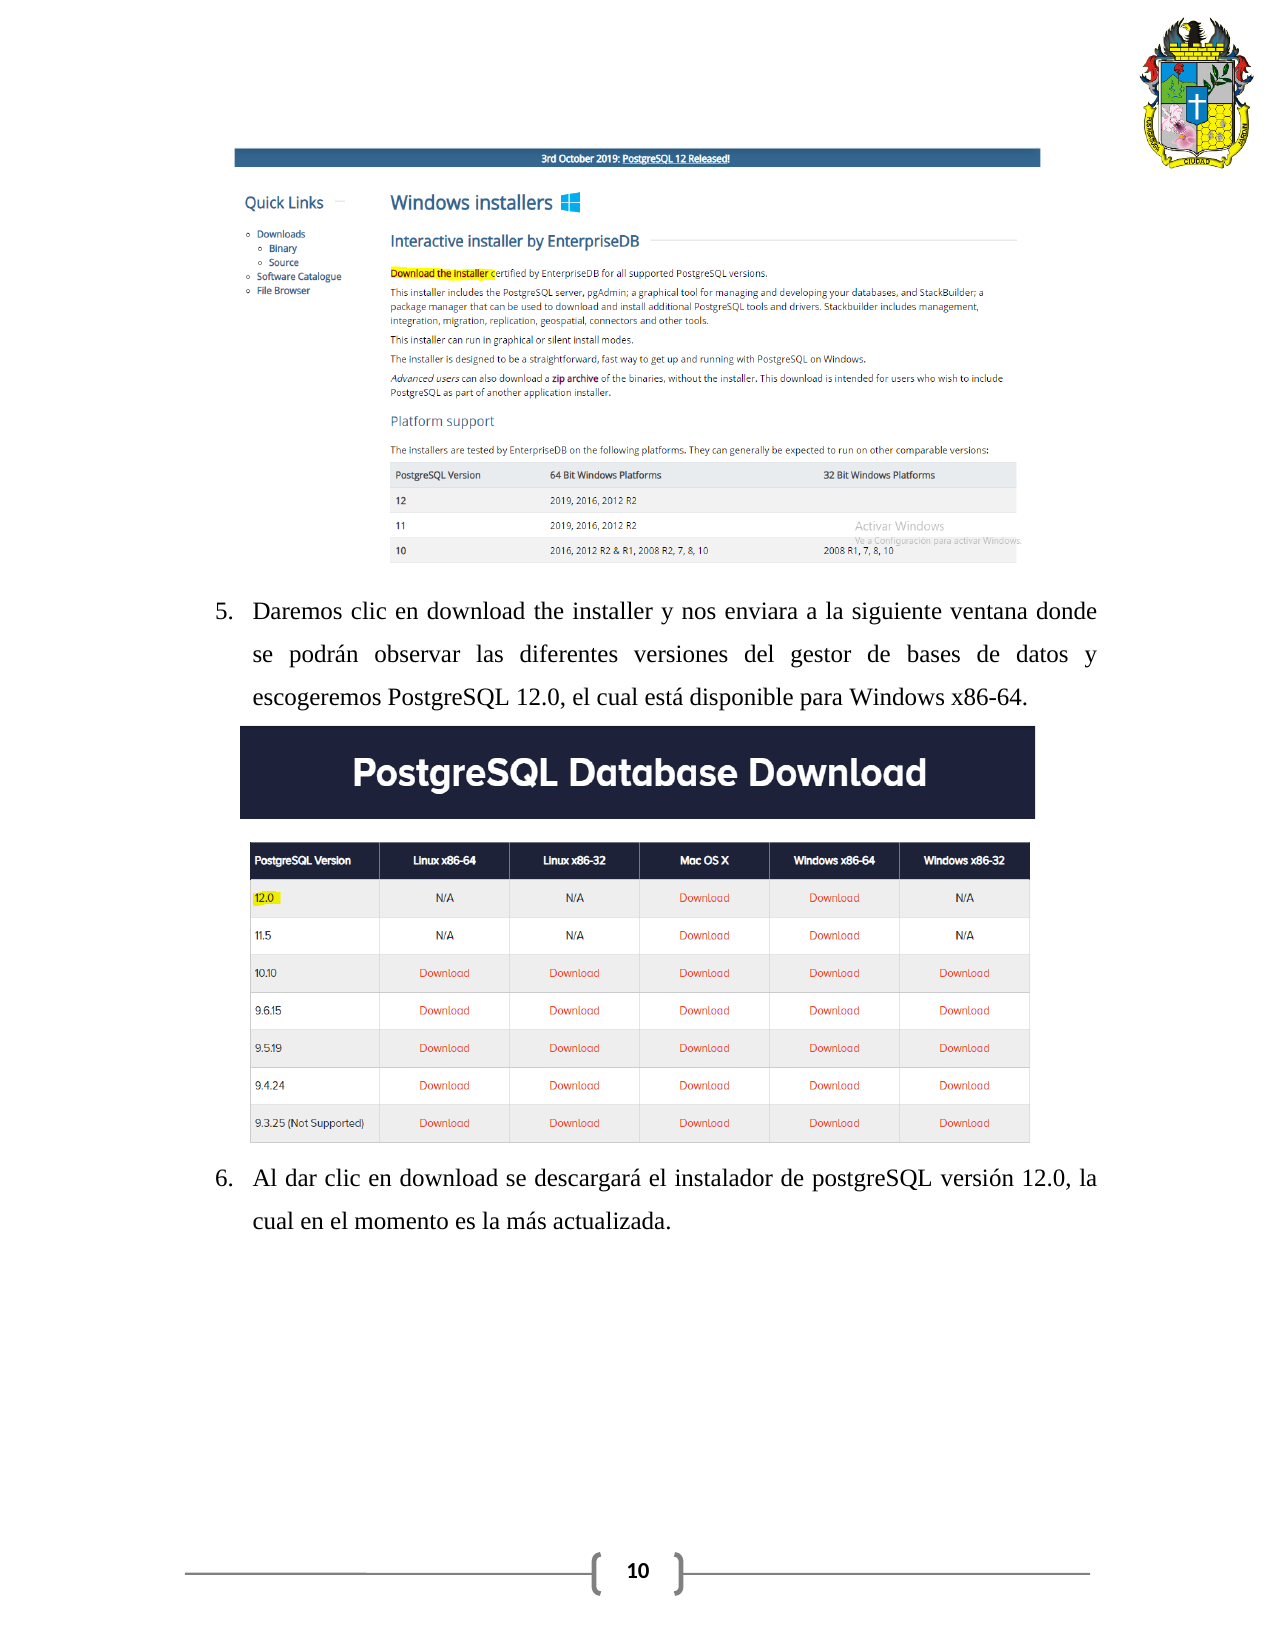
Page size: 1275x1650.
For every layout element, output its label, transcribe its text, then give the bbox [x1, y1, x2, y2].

picture [1137, 16, 1255, 171]
list Al dar clic en download se descargará el instalador de postgreSQL versión 12.0, la cual en el momento es la más actualizada. [215, 1163, 1098, 1235]
list Daremos clic en download the installer y nos enviara a la siguiente ventana donde se podrán observar las diferentes versiones del gestor de bases de datos y escogeremos PostgreSQL 12.0, el cual está disponible para Windows x86-64. [215, 596, 1098, 711]
picture [240, 725, 1036, 1150]
picture [234, 147, 1041, 566]
